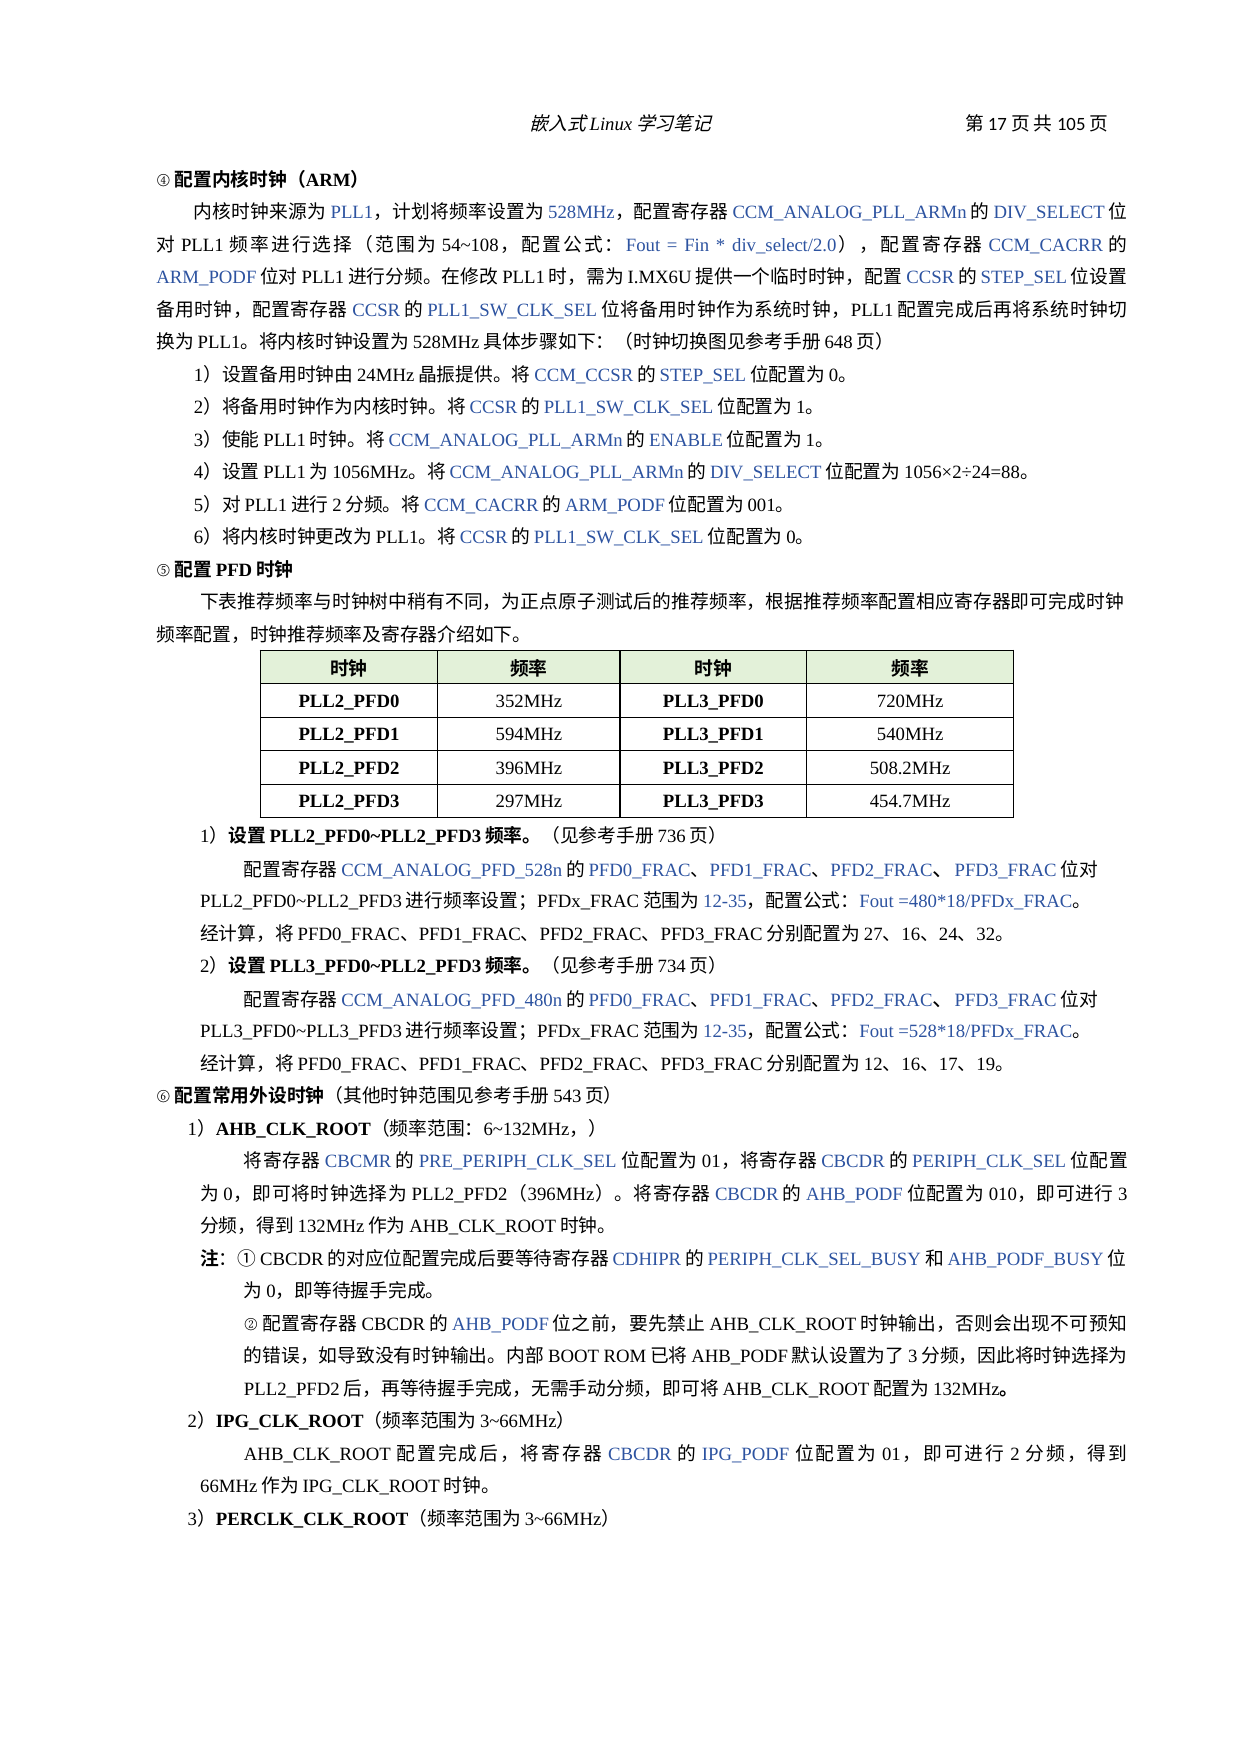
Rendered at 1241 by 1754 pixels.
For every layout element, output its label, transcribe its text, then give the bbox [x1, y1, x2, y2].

text ⑥配置常用外设时钟（其他时钟范围见参考手册543页） [112, 1078, 1128, 1111]
text 将寄存器CBCMR的PRE_PERIPH_CLK_SEL位配置为01，将寄存器CBCDR的PERIPH_CLK_SEL位配置为0，即可将时钟选择为PLL2_PFD2（396MHz）。将寄存器CBCDR的AHB_PODF位配置为010，即可进行3分频，得到132MHz作为AHB_CLK_ROOT时钟。 [200, 1143, 1128, 1241]
text 6）将内核时钟更改为PLL1。将CCSR的PLL1_SW_CLK_SEL位配置为0。 [156, 519, 1128, 552]
text 2）IPG_CLK_ROOT（频率范围为3~66MHz） [144, 1403, 1128, 1436]
table_cell 396MHz [438, 751, 619, 784]
text 2）将备用时钟作为内核时钟。将CCSR的PLL1_SW_CLK_SEL位配置为1。 [156, 389, 1128, 422]
text AHB_CLK_ROOT配置完成后，将寄存器CBCDR的IPG_PODF位配置为01，即可进行2分频，得到66MHz作为IPG_CLK_ROOT时钟。 [200, 1436, 1128, 1501]
text ④配置内核时钟（ARM） [112, 162, 1128, 194]
table_header 频率 [807, 651, 1013, 683]
text 4）设置PLL1为1056MHz。将CCM_ANALOG_PLL_ARMn的DIV_SELECT位配置为1056×2÷24=88。 [156, 454, 1128, 487]
text 经计算，将PFD0_FRAC、PFD1_FRAC、PFD2_FRAC、PFD3_FRAC分别配置为27、16、24、32。 [156, 916, 1128, 948]
table_cell 352MHz [438, 684, 619, 717]
table_header 时钟 [621, 651, 806, 683]
text 配置寄存器CCM_ANALOG_PFD_528n的PFD0_FRAC、PFD1_FRAC、PFD2_FRAC、PFD3_FRAC位对 [200, 851, 1128, 883]
table_cell 454.7MHz [807, 785, 1013, 817]
table_cell PLL2_PFD0 [261, 684, 437, 717]
text 为0，即等待握手完成。 [200, 1273, 1128, 1306]
table_header 频率 [438, 651, 619, 683]
text 内核时钟来源为PLL1，计划将频率设置为528MHz，配置寄存器CCM_ANALOG_PLL_ARMn的DIV_SELECT位对PLL1频率进行选择（范围为54~108，配置公式：Fout = Fin * div_select/2.0），配置寄存器CCM_CACRR的ARM_PODF位对PLL1进行分频。在修改PLL1时，需为I.MX6U提供一个临时时钟，配置CCSR的STEP_SEL位设置备用时钟，配置寄存器CCSR的PLL1_SW_CLK_SEL位将备用时钟作为系统时钟，PLL1配置完成后再将系统时钟切换为PLL1。将内核时钟设置为528MHz具体步骤如下：（时钟切换图见参考手册648页） [156, 194, 1128, 357]
table_cell 297MHz [438, 785, 619, 817]
text 5）对PLL1进行2分频。将CCM_CACRR的ARM_PODF位配置为001。 [156, 487, 1128, 519]
text 3）PERCLK_CLK_ROOT（频率范围为3~66MHz） [144, 1501, 1128, 1533]
table_cell 540MHz [807, 718, 1013, 750]
text PLL3_PFD0~PLL3_PFD3进行频率设置；PFDx_FRAC范围为12-35，配置公式：Fout =528*18/PFDx_FRAC。 [156, 1013, 1128, 1046]
text ②配置寄存器CBCDR的AHB_PODF位之前，要先禁止AHB_CLK_ROOT时钟输出，否则会出现不可预知的错误，如导致没有时钟输出。内部BOOT ROM已将AHB_PODF默认设置为了3分频，因此将时钟选择为PLL2_PFD2后，再等待握手完成，无需手动分频，即可将AHB_CLK_ROOT配置为132MHz。 [244, 1306, 1128, 1403]
table_cell PLL3_PFD3 [621, 785, 806, 817]
text 注：①CBCDR的对应位配置完成后要等待寄存器CDHIPR的PERIPH_CLK_SEL_BUSY和AHB_PODF_BUSY位 [200, 1241, 1128, 1273]
text 1）AHB_CLK_ROOT（频率范围：6~132MHz，） [144, 1111, 1128, 1143]
table_cell PLL2_PFD1 [261, 718, 437, 750]
text 3）使能PLL1时钟。将CCM_ANALOG_PLL_ARMn的ENABLE位配置为1。 [156, 422, 1128, 454]
table_cell 508.2MHz [807, 751, 1013, 784]
table_cell PLL2_PFD2 [261, 751, 437, 784]
table_header 时钟 [261, 651, 437, 683]
text 1）设置PLL2_PFD0~PLL2_PFD3频率。（见参考手册736页） [156, 818, 1128, 851]
text PLL2_PFD0~PLL2_PFD3进行频率设置；PFDx_FRAC范围为12-35，配置公式：Fout =480*18/PFDx_FRAC。 [156, 883, 1128, 916]
text 下表推荐频率与时钟树中稍有不同，为正点原子测试后的推荐频率，根据推荐频率配置相应寄存器即可完成时钟频率配置，时钟推荐频率及寄存器介绍如下。 [156, 584, 1128, 649]
text 1）设置备用时钟由24MHz晶振提供。将CCM_CCSR的STEP_SEL位配置为0。 [156, 357, 1128, 389]
table_cell PLL3_PFD0 [621, 684, 806, 717]
text 2）设置PLL3_PFD0~PLL2_PFD3频率。（见参考手册734页） [200, 948, 1128, 981]
table_cell PLL2_PFD3 [261, 785, 437, 817]
table_cell PLL3_PFD2 [621, 751, 806, 784]
text ⑤配置PFD时钟 [112, 552, 1128, 584]
table_cell 720MHz [807, 684, 1013, 717]
text 配置寄存器CCM_ANALOG_PFD_480n的PFD0_FRAC、PFD1_FRAC、PFD2_FRAC、PFD3_FRAC位对 [200, 981, 1128, 1013]
table_cell PLL3_PFD1 [621, 718, 806, 750]
text 经计算，将PFD0_FRAC、PFD1_FRAC、PFD2_FRAC、PFD3_FRAC分别配置为12、16、17、19。 [156, 1046, 1128, 1078]
table_cell 594MHz [438, 718, 619, 750]
